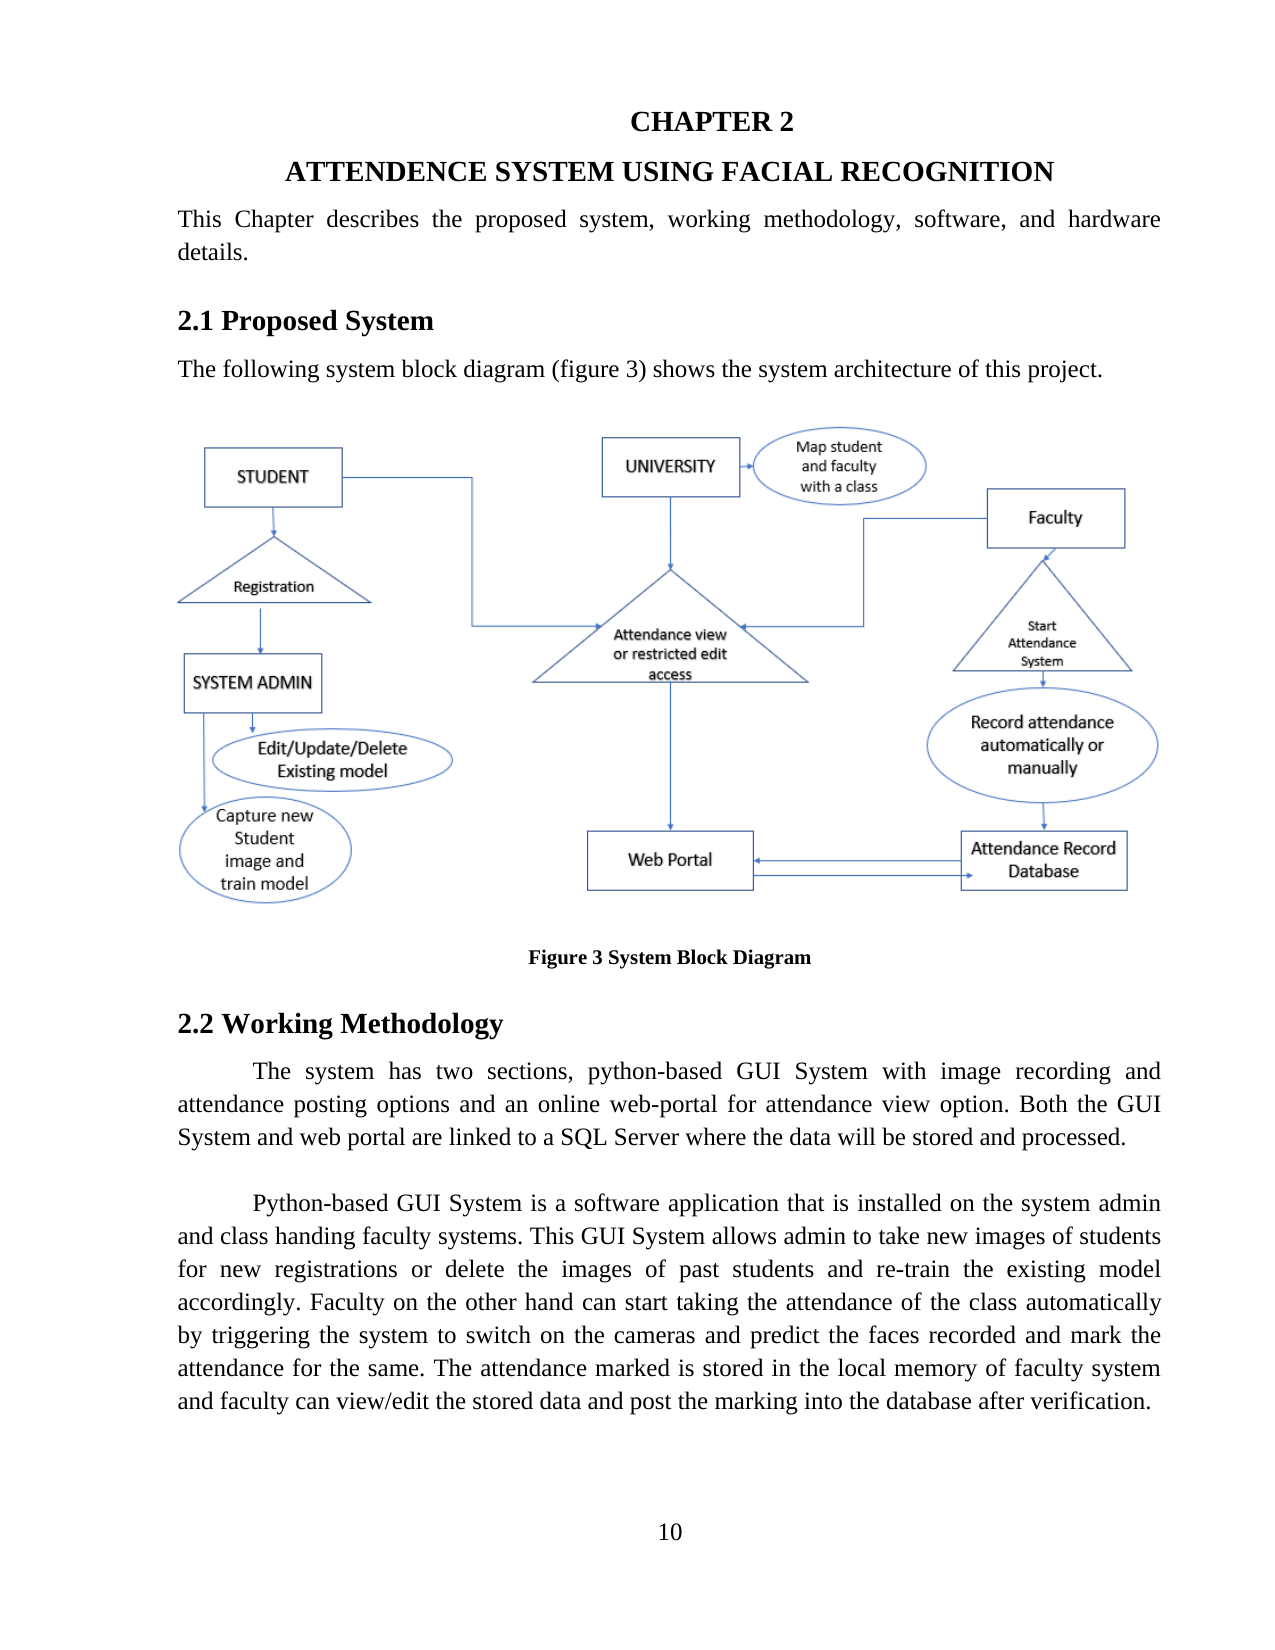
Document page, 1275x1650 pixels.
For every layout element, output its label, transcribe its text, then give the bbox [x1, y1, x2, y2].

text 2.2 Working Methodology [177, 1006, 1162, 1039]
picture [177, 419, 1163, 908]
text 2.1 Proposed System [177, 303, 1162, 337]
text The system has two sections, python-based GUI System with image recording and attendance posting options and an online web-portal for attendance view option. Both the GUI System and web portal are linked to a SQL Server where the data will be stored and processed. [177, 1056, 1162, 1151]
list CHAPTER 2 [262, 104, 1162, 137]
text Python-based GUI System is a software application that is installed on the system admin and class handing faculty systems. This GUI System allows admin to take new images of students for new registrations or delete the images of past students and re-train the existing model accordingly. Faculty on the other hand can start taking the attendance of the class automatically by triggering the system to switch on the cameras and predict the faces recorded and mark the attendance for the same. The attendance marked is stored in the local memory of faculty system and faculty can view/edit the stored data and post the marking into the database after verification. [177, 1188, 1162, 1415]
text Figure 3 System Block Diagram [177, 945, 1162, 969]
text This Chapter describes the proposed system, working methodology, software, and hardware details. [177, 204, 1162, 266]
text ATTENDENCE SYSTEM USING FACIAL RECOGNITION [177, 154, 1162, 188]
text The following system block diagram (figure 3) shows the system architecture of this project. [177, 354, 1162, 382]
